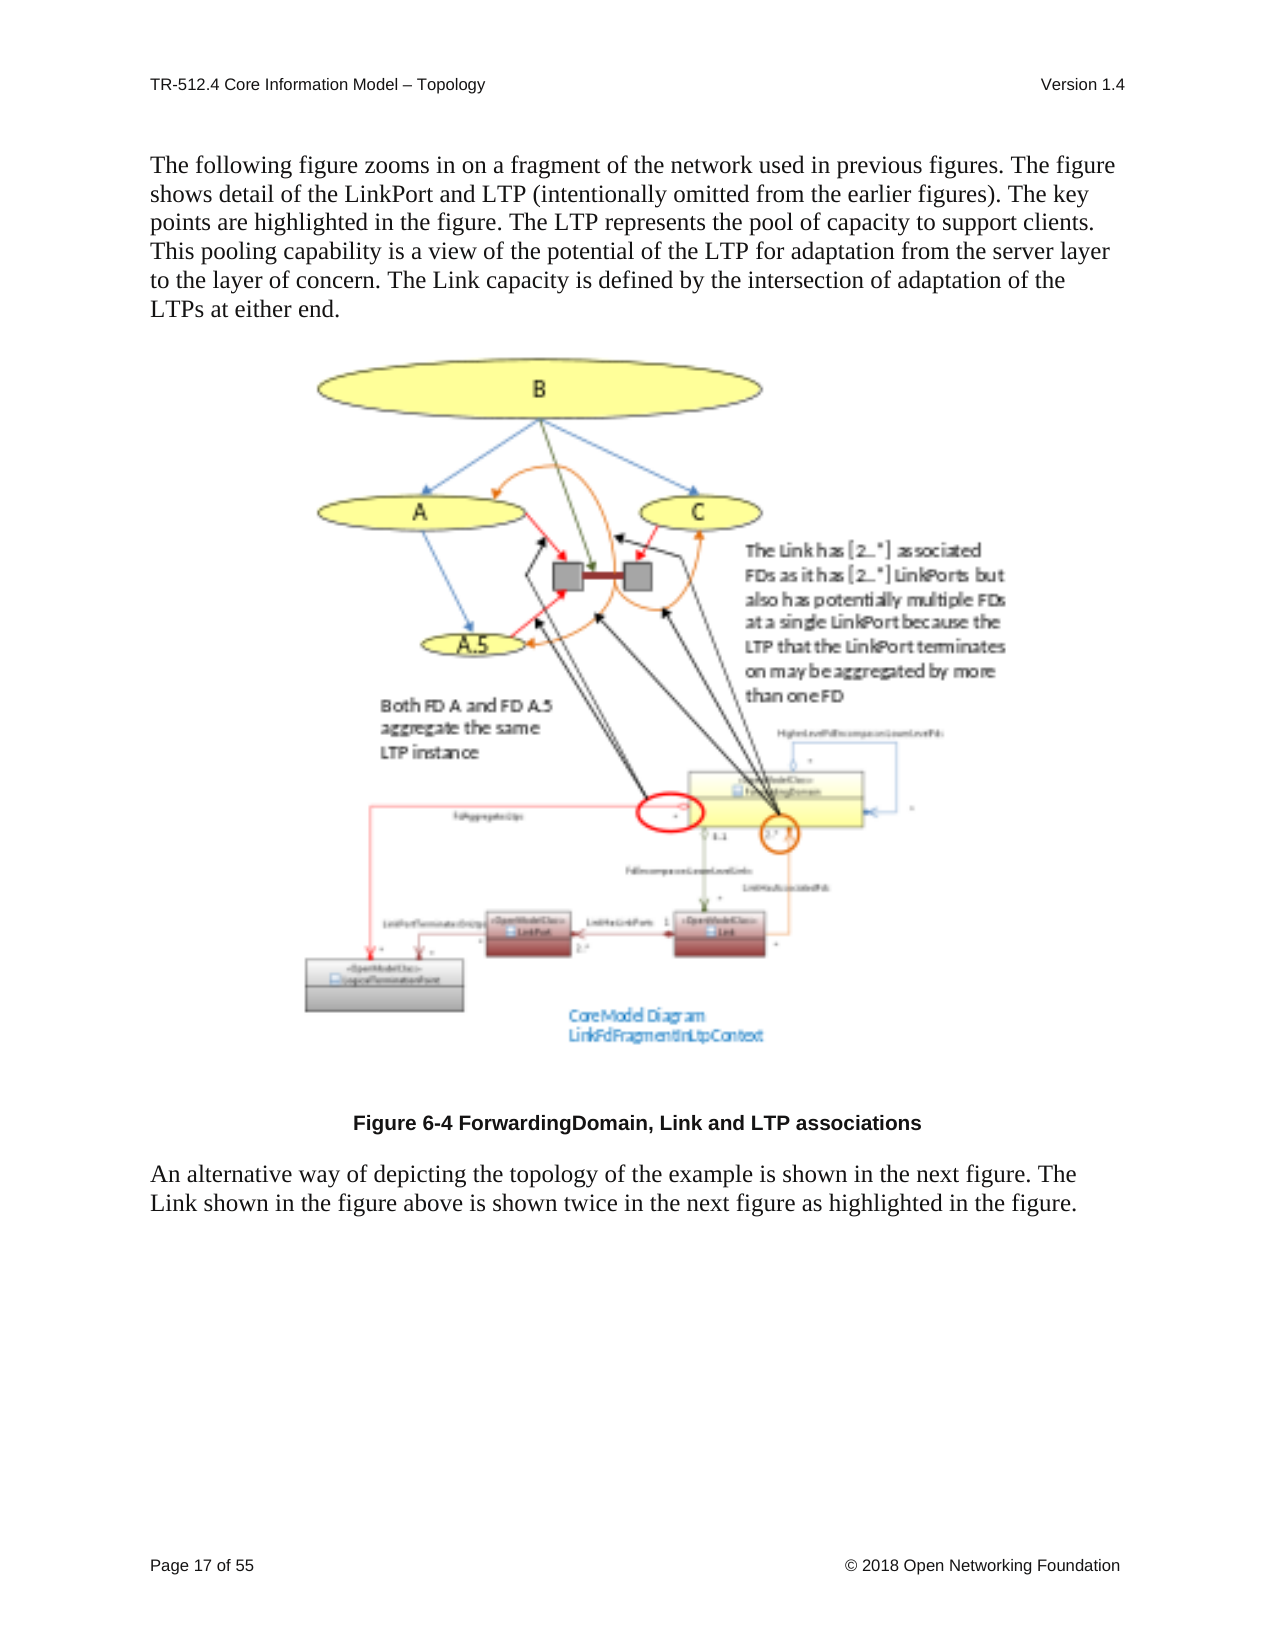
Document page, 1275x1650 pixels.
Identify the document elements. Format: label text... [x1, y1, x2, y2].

text The following figure zooms in on a fragment of the network used in previous figures. The figure shows detail of the LinkPort and LTP (intentionally omitted from the earlier figures). The key points are highlighted in the figure. The LTP represents the pool of capacity to support clients. This pooling capability is a view of the potential of the LTP for adaptation from the server layer to the layer of concern. The Link capacity is defined by the intersection of adaptation of the LTPs at either end. [150, 150, 1125, 322]
text An alternative way of depicting the topology of the example is shown in the next figure. The Link shown in the figure above is shown twice in the next figure as highlighted in the figure. [150, 1159, 1125, 1217]
